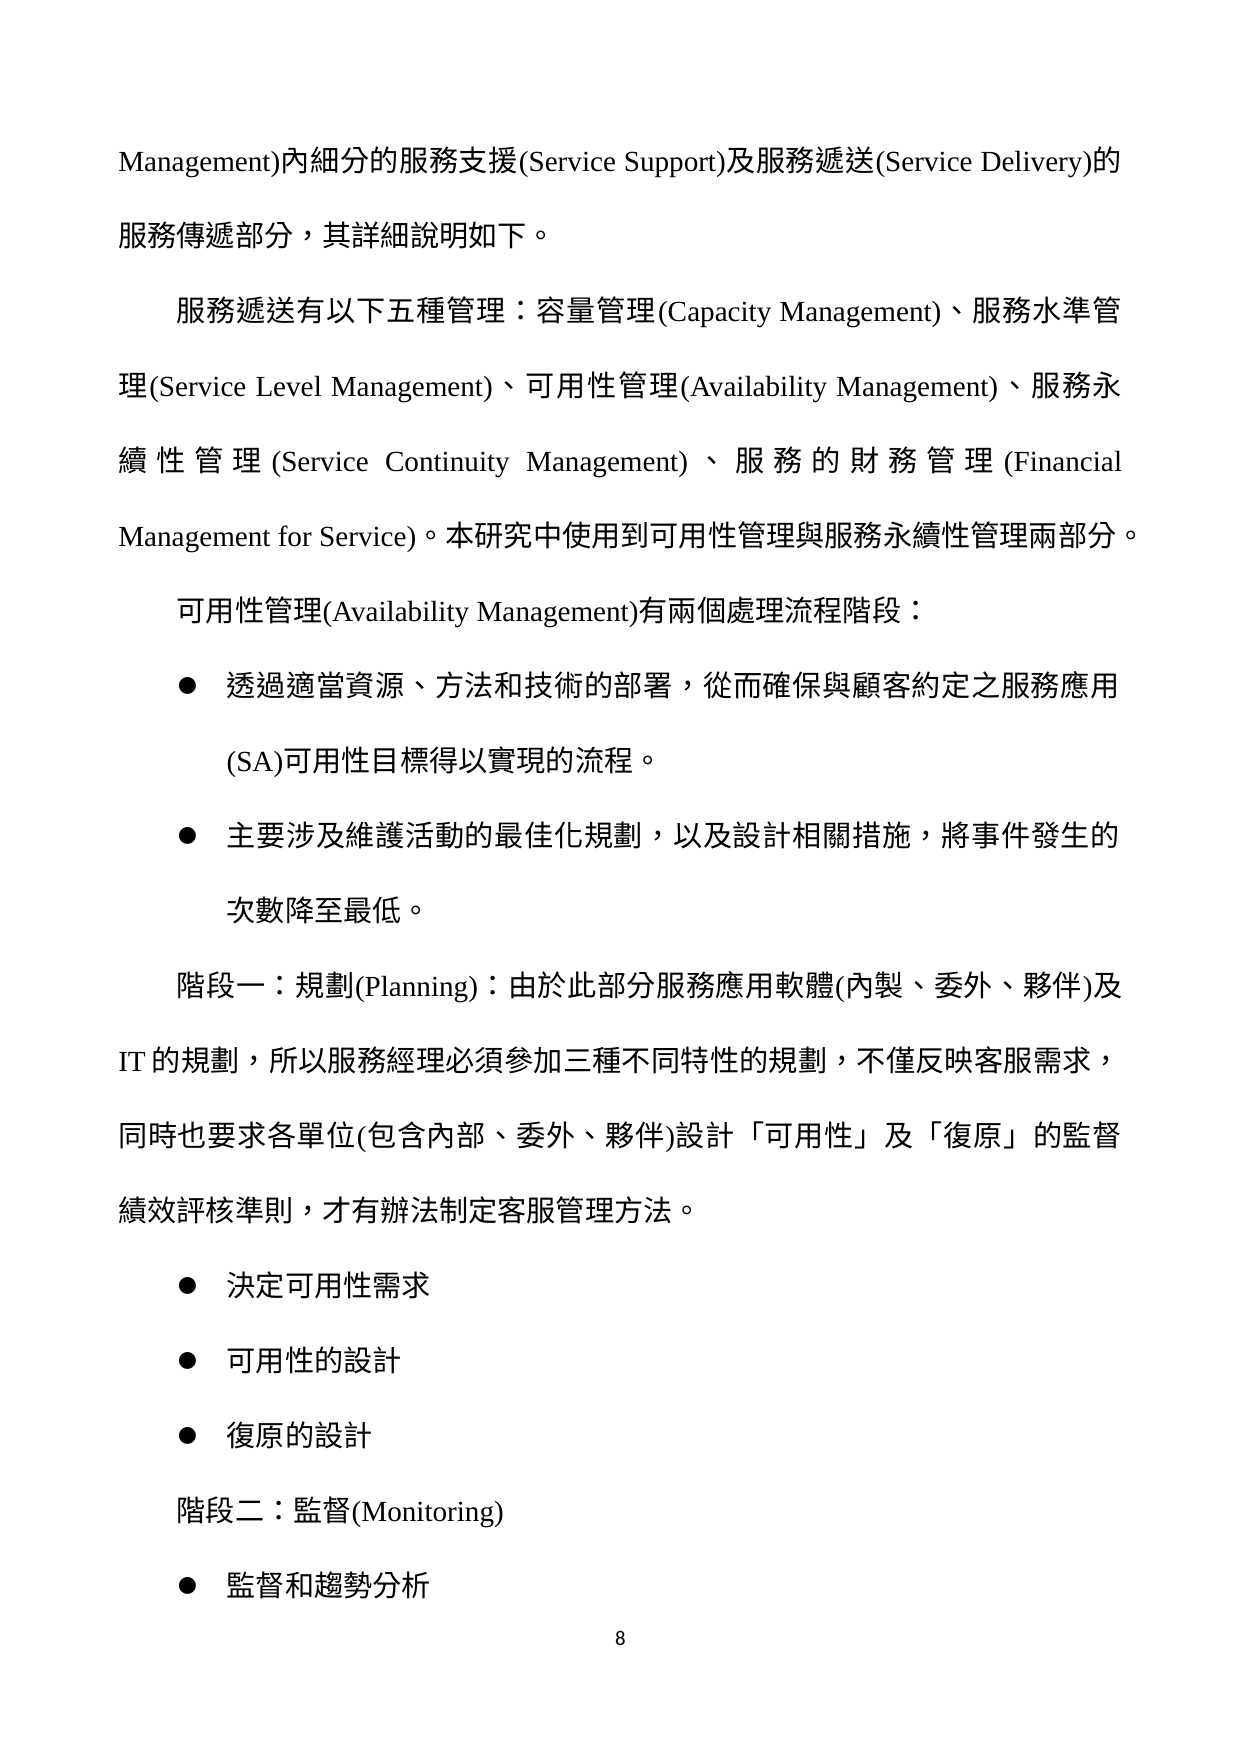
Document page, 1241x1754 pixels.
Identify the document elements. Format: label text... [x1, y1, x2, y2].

list 復原的設計 [176, 1397, 1122, 1472]
list 決定可用性需求 [176, 1247, 1122, 1322]
text 可用性管理(Availability Management)有兩個處理流程階段： [118, 572, 1122, 647]
text 服務遞送有以下五種管理：容量管理(Capacity Management)、服務水準管理(Service Level Management)、可用性管理(Availability Management)、服務永續性管理(Service Continuity Management)、服務的財務管理(Financial Management for Service)。本研究中使用到可用性管理與服務永續性管理兩部分。 [118, 272, 1122, 572]
list 透過適當資源、方法和技術的部署，從而確保與顧客約定之服務應用(SA)可用性目標得以實現的流程。 [176, 647, 1122, 797]
list 監督和趨勢分析 [176, 1547, 1122, 1622]
list 主要涉及維護活動的最佳化規劃，以及設計相關措施，將事件發生的次數降至最低。 [176, 797, 1122, 947]
text 階段一：規劃(Planning)：由於此部分服務應用軟體(內製、委外、夥伴)及IT的規劃，所以服務經理必須參加三種不同特性的規劃，不僅反映客服需求，同時也要求各單位(包含內部、委外、夥伴)設計「可用性」及「復原」的監督績效評核準則，才有辦法制定客服管理方法。 [118, 947, 1122, 1247]
text 階段二：監督(Monitoring) [118, 1472, 1122, 1547]
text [118, 122, 1122, 272]
list 可用性的設計 [176, 1322, 1122, 1397]
